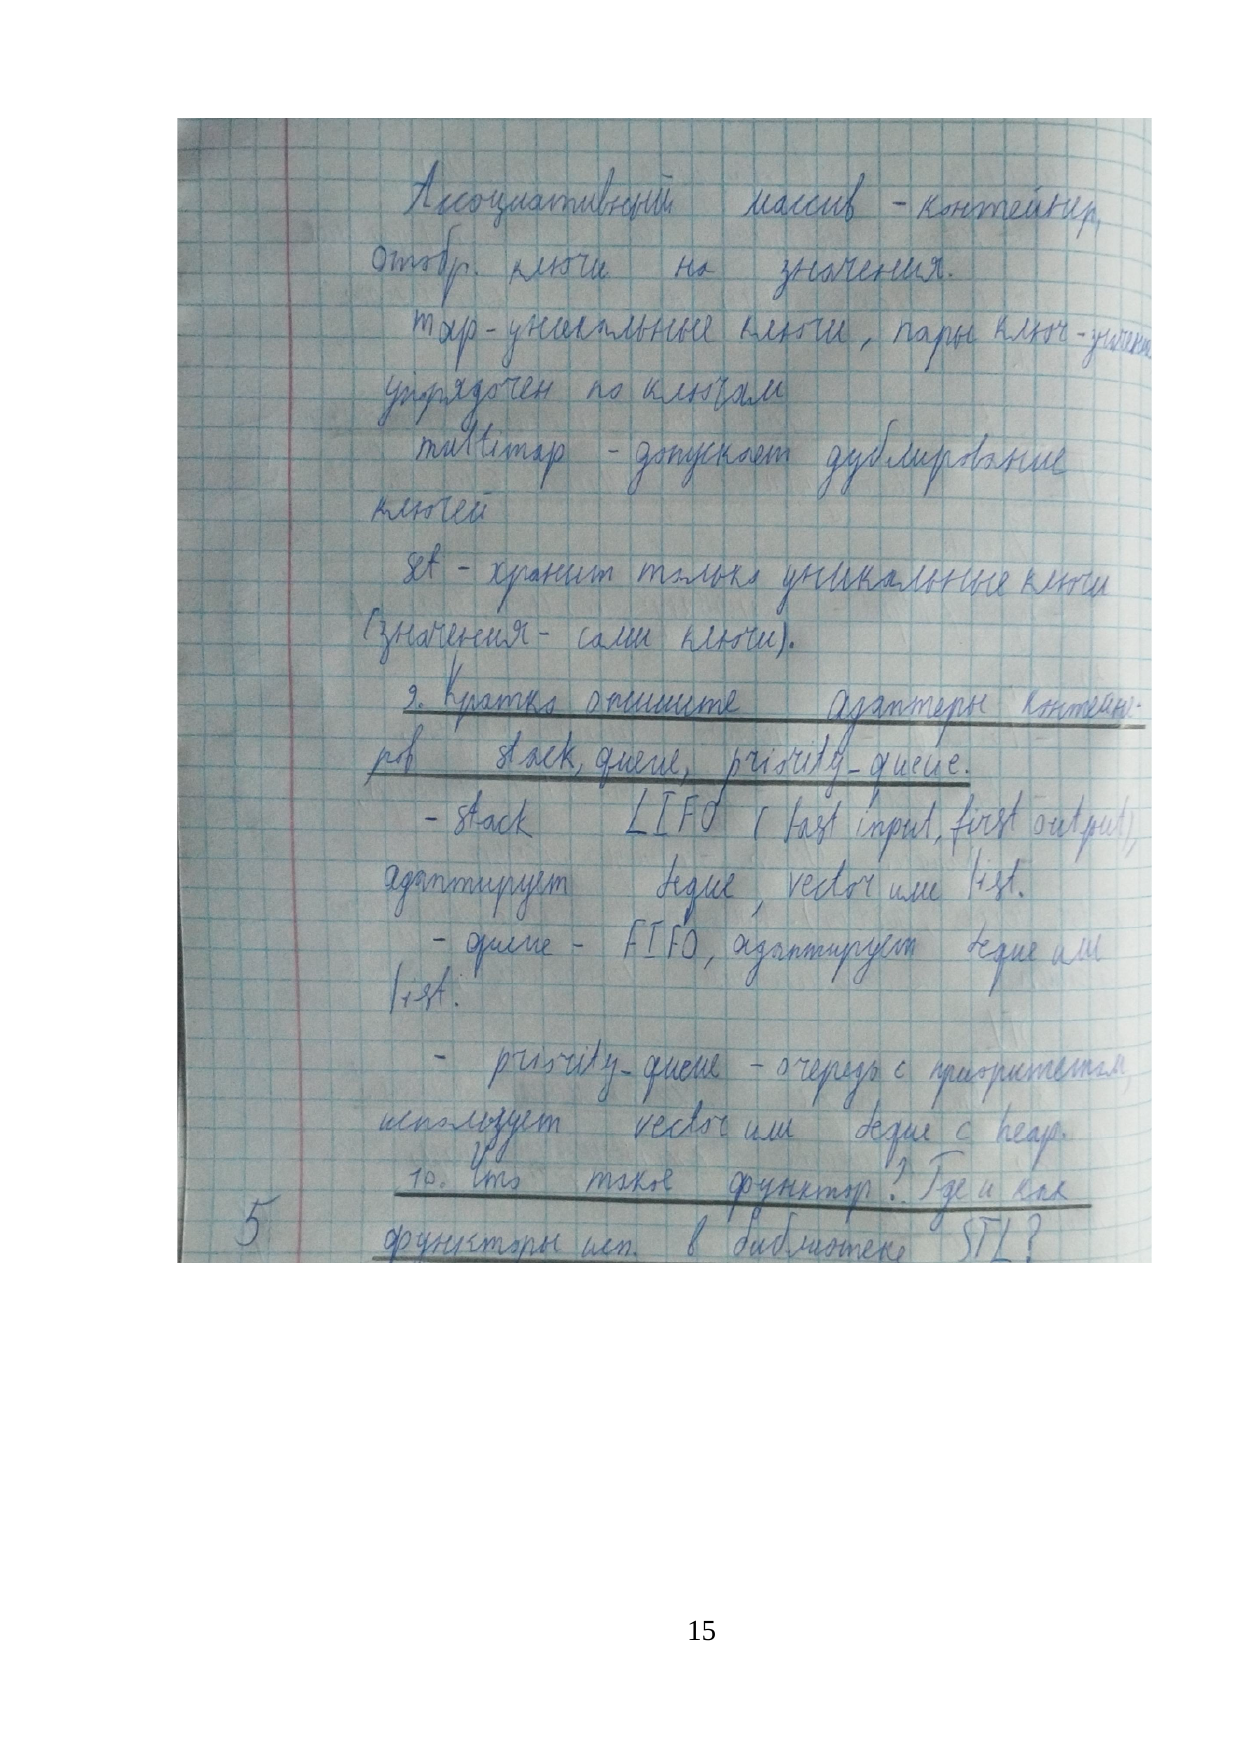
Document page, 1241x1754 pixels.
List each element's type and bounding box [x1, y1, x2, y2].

picture [177, 118, 1152, 1263]
